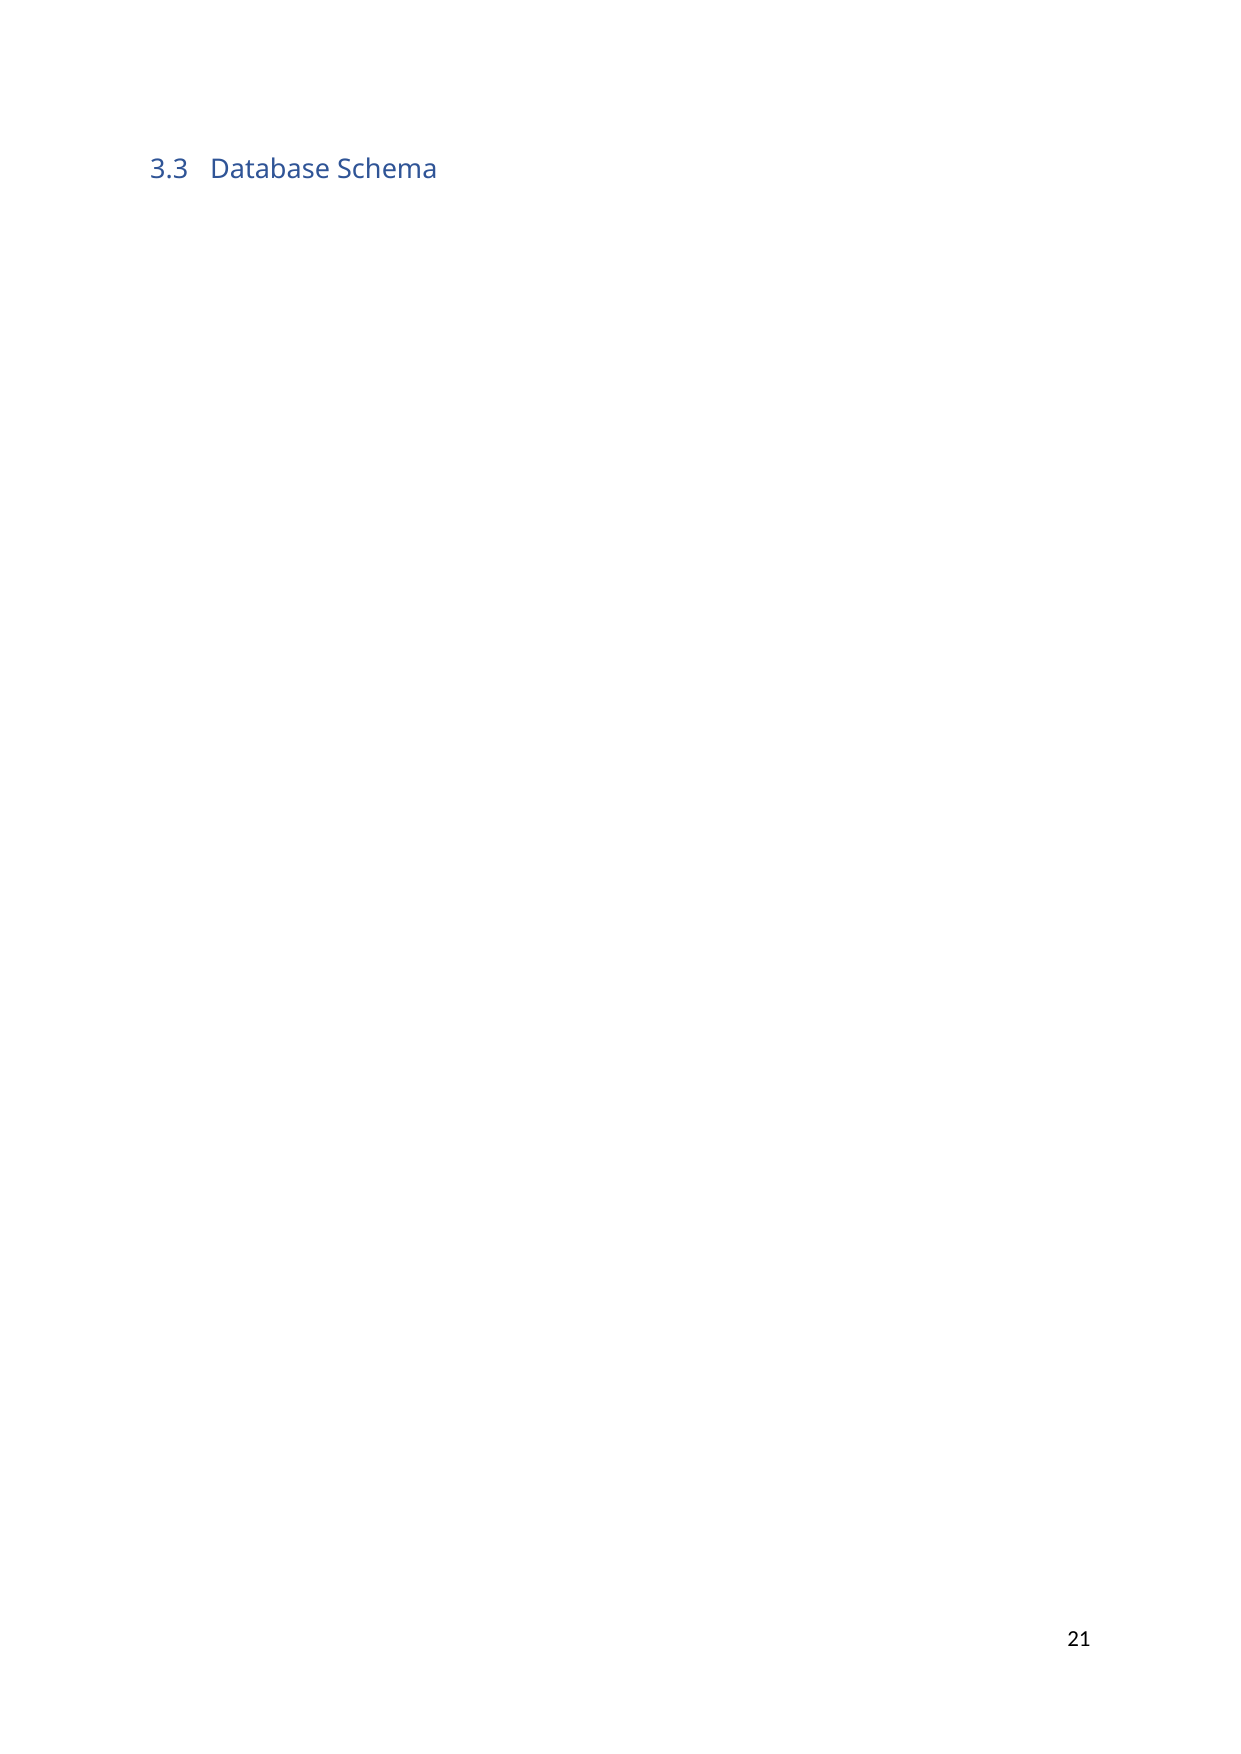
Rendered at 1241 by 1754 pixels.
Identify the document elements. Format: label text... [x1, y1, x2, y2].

subtitle Database Schema [150, 150, 1090, 187]
